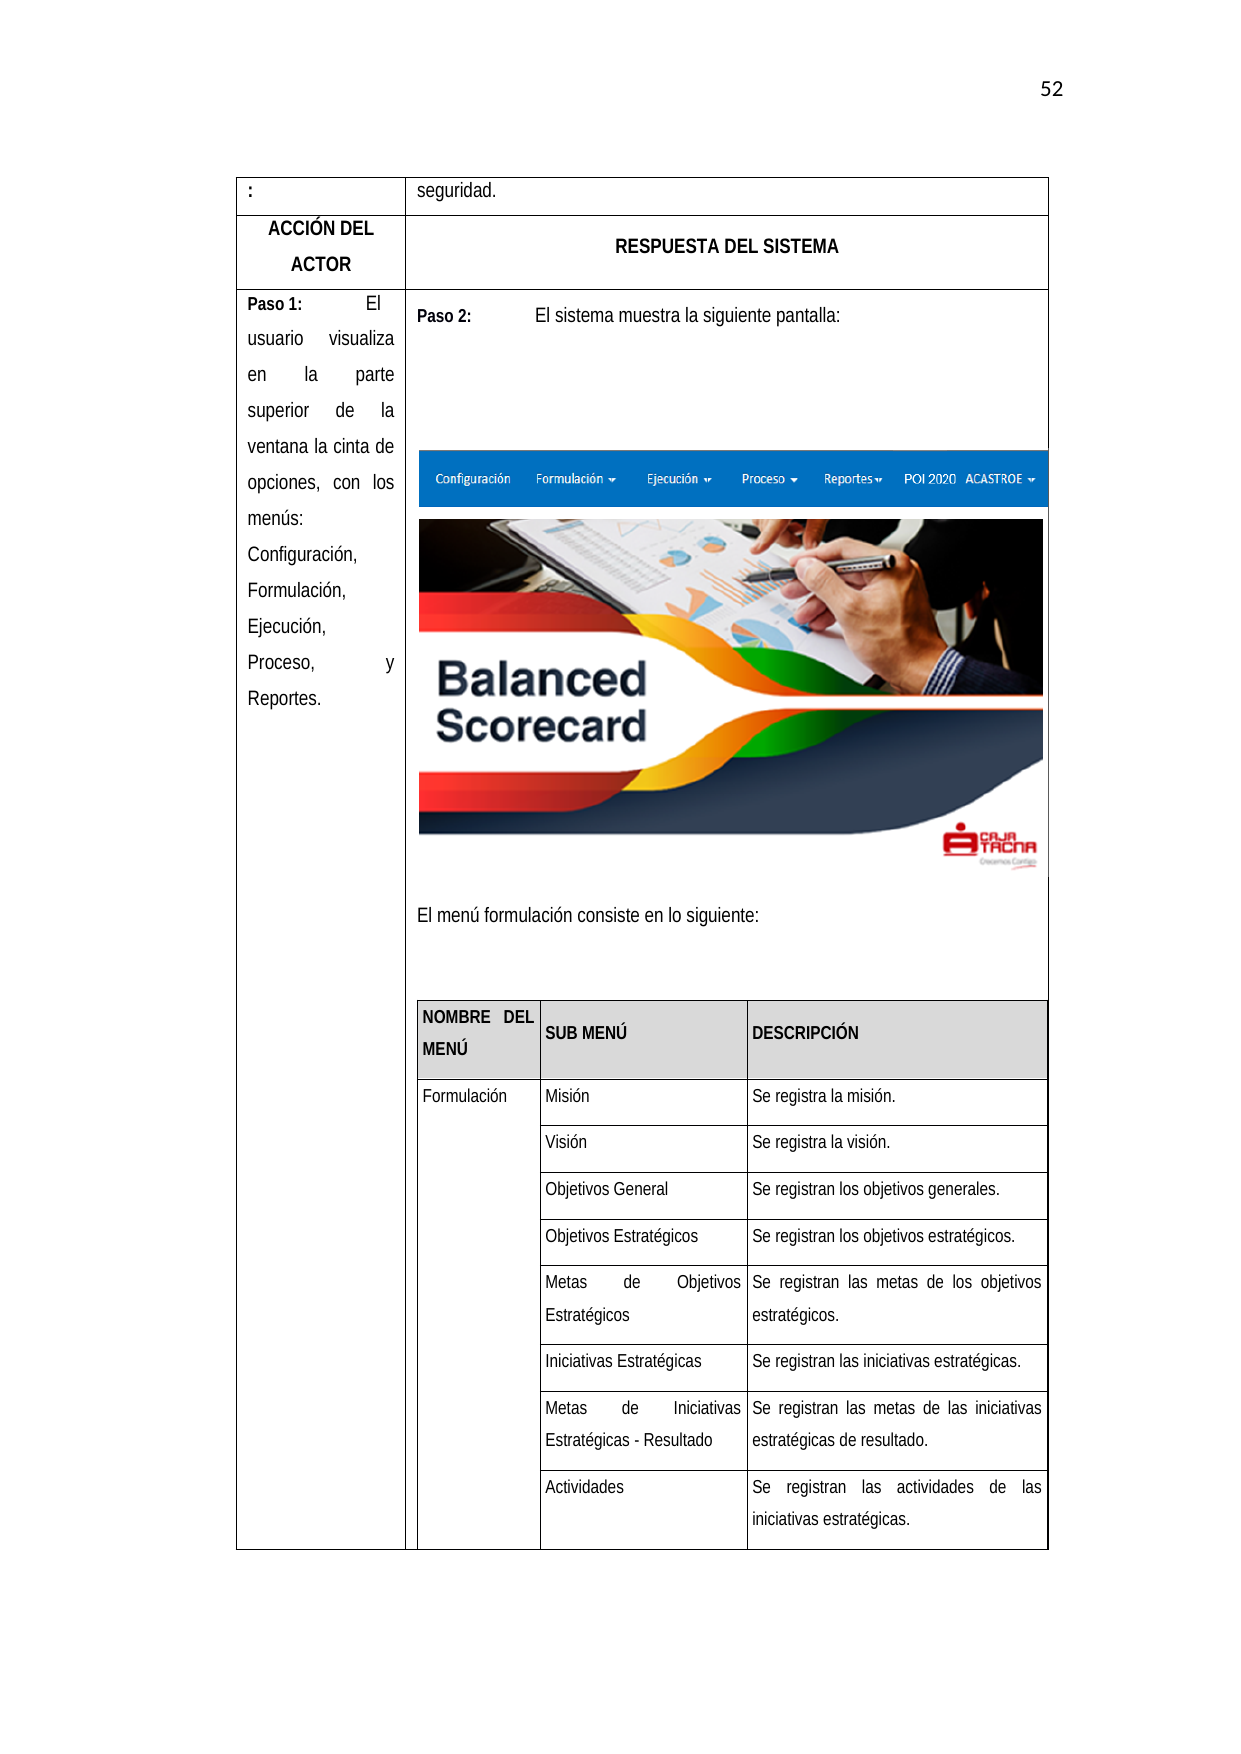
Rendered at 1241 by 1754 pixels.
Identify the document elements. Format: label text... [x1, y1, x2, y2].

picture [416, 448, 1049, 877]
table_cell RESPUESTA DEL SISTEMA [406, 216, 1048, 289]
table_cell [237, 290, 405, 1549]
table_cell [406, 290, 1048, 1549]
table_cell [406, 178, 1048, 215]
table_cell ACCIÓN DEL ACTOR [237, 216, 405, 289]
table_cell POSTCONDICIÓN: [237, 178, 405, 215]
